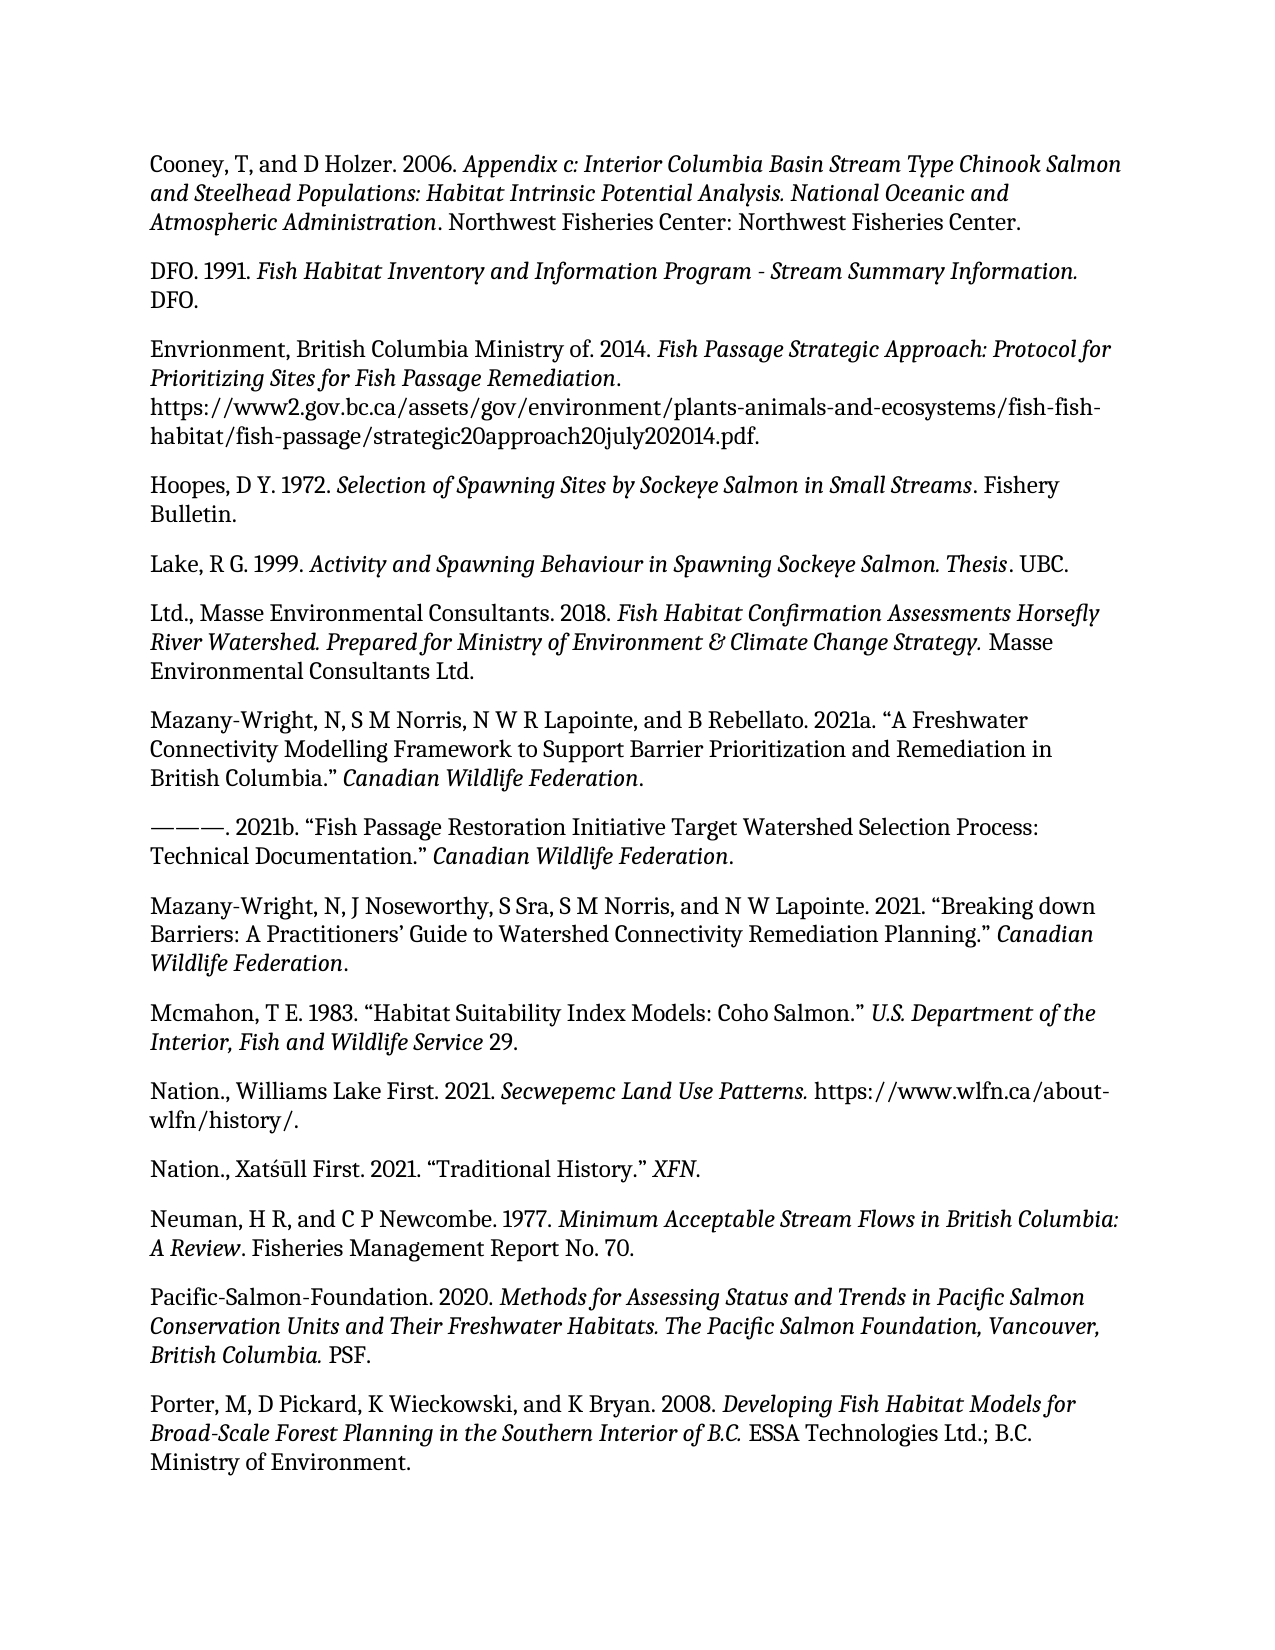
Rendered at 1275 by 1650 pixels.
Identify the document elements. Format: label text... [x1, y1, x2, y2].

text Nation., Xatśūll First. 2021. “Traditional History.” XFN. [150, 1155, 1125, 1184]
text Nation., Williams Lake First. 2021. Secwepemc Land Use Patterns. https://www.wlfn.ca/about-wlfn/history/. [150, 1077, 1125, 1134]
text Mcmahon, T E. 1983. “Habitat Suitability Index Models: Coho Salmon.” U.S. Department of the Interior, Fish and Wildlife Service 29. [150, 999, 1125, 1056]
text ———. 2021b. “Fish Passage Restoration Initiative Target Watershed Selection Process: Technical Documentation.” Canadian Wildlife Federation. [150, 813, 1125, 871]
text Pacific-Salmon-Foundation. 2020. Methods for Assessing Status and Trends in Pacific Salmon Conservation Units and Their Freshwater Habitats. The Pacific Salmon Foundation, Vancouver, British Columbia. PSF. [150, 1283, 1125, 1369]
text Mazany-Wright, N, S M Norris, N W R Lapointe, and B Rebellato. 2021a. “A Freshwater Connectivity Modelling Framework to Support Barrier Prioritization and Remediation in British Columbia.” Canadian Wildlife Federation. [150, 706, 1125, 792]
text Lake, R G. 1999. Activity and Spawning Behaviour in Spawning Sockeye Salmon. Thesis. UBC. [150, 549, 1125, 578]
text Neuman, H R, and C P Newcombe. 1977. Minimum Acceptable Stream Flows in British Columbia: A Review. Fisheries Management Report No. 70. [150, 1205, 1125, 1262]
text Porter, M, D Pickard, K Wieckowski, and K Bryan. 2008. Developing Fish Habitat Models for Broad-Scale Forest Planning in the Southern Interior of B.C. ESSA Technologies Ltd.; B.C. Ministry of Environment. [150, 1390, 1125, 1477]
text Cooney, T, and D Holzer. 2006. Appendix c: Interior Columbia Basin Stream Type Chinook Salmon and Steelhead Populations: Habitat Intrinsic Potential Analysis. National Oceanic and Atmospheric Administration. Northwest Fisheries Center: Northwest Fisheries Center. [150, 150, 1125, 236]
text DFO. 1991. Fish Habitat Inventory and Information Program - Stream Summary Information. DFO. [150, 257, 1125, 314]
text Ltd., Masse Environmental Consultants. 2018. Fish Habitat Confirmation Assessments Horsefly River Watershed. Prepared for Ministry of Environment & Climate Change Strategy. Masse Environmental Consultants Ltd. [150, 599, 1125, 685]
text Mazany-Wright, N, J Noseworthy, S Sra, S M Norris, and N W Lapointe. 2021. “Breaking down Barriers: A Practitioners’ Guide to Watershed Connectivity Remediation Planning.” Canadian Wildlife Federation. [150, 892, 1125, 978]
text Envrionment, British Columbia Ministry of. 2014. Fish Passage Strategic Approach: Protocol for Prioritizing Sites for Fish Passage Remediation. https://www2.gov.bc.ca/assets/gov/environment/plants-animals-and-ecosystems/fish-fish-habitat/fish-passage/strategic20approach20july202014.pdf. [150, 335, 1125, 450]
text Hoopes, D Y. 1972. Selection of Spawning Sites by Sockeye Salmon in Small Streams. Fishery Bulletin. [150, 471, 1125, 529]
